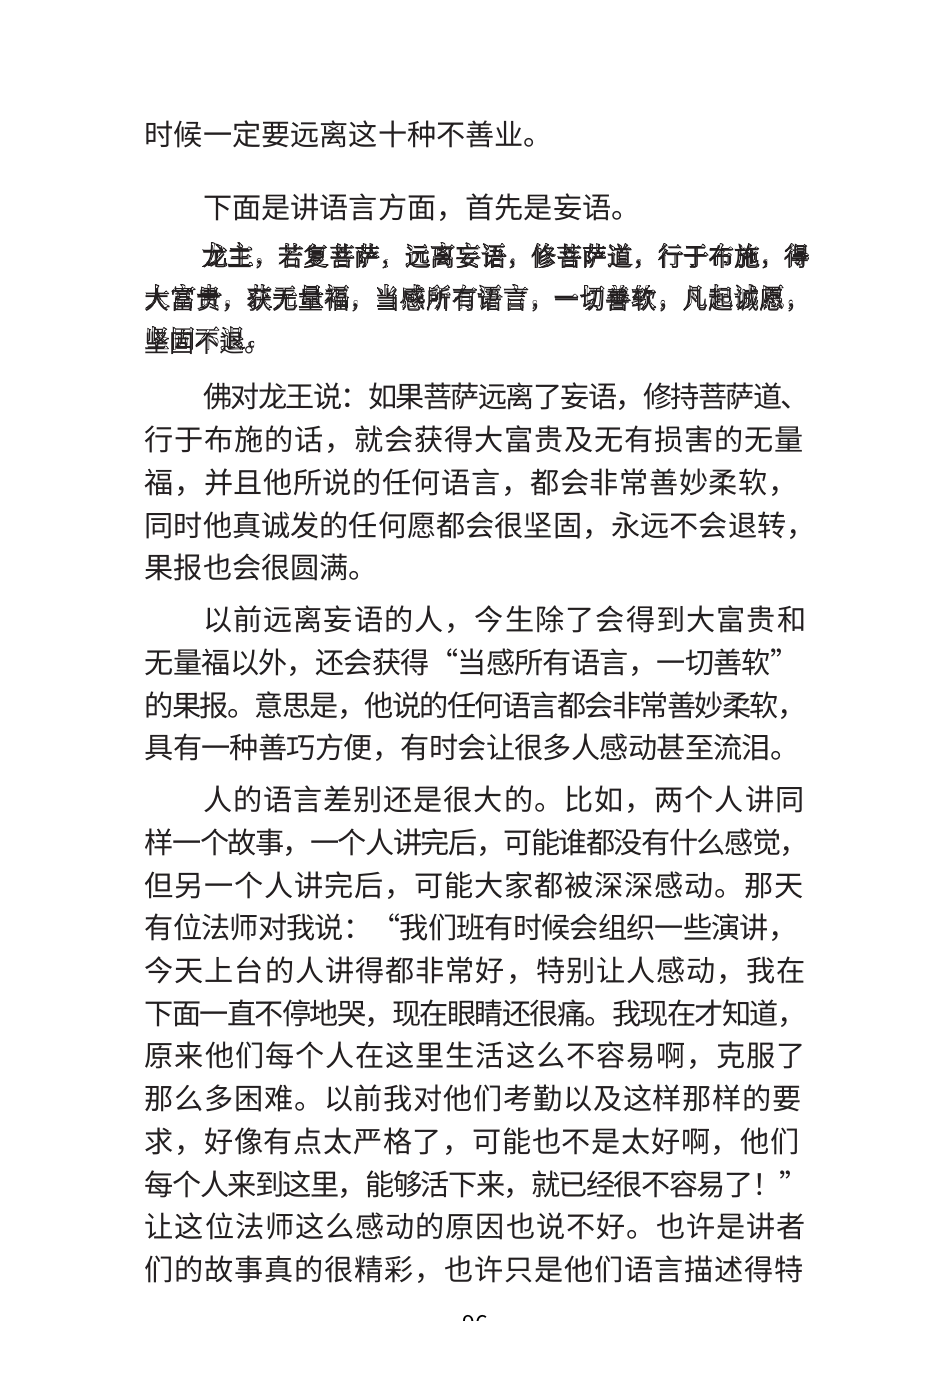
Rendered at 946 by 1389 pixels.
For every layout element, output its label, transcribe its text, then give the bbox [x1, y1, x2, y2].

text 龙主，若复菩萨，远离妄语，修菩萨道，行于布施，得大富贵，获无量福，当感所有语言，一切善软，凡起诚愿， 坚固不退。 [144, 238, 810, 359]
text 以前远离妄语的人，今生除了会得到大富贵和无量福以外，还会获得“当感所有语言，一切善软” 的果报。意思是，他说的任何语言都会非常善妙柔软， 具有一种善巧方便，有时会让很多人感动甚至流泪。 [144, 597, 825, 767]
text 时候一定要远离这十种不善业。 [144, 112, 835, 154]
text 佛对龙王说：如果菩萨远离了妄语，修持菩萨道、行于布施的话，就会获得大富贵及无有损害的无量福，并且他所说的任何语言，都会非常善妙柔软， 同时他真诚发的任何愿都会很坚固，永远不会退转， 果报也会很圆满。 [144, 374, 825, 587]
text 人的语言差别还是很大的。比如，两个人讲同样一个故事，一个人讲完后，可能谁都没有什么感觉， 但另一个人讲完后，可能大家都被深深感动。那天有位法师对我说：“我们班有时候会组织一些演讲， 今天上台的人讲得都非常好，特别让人感动，我在下面一直不停地哭，现在眼睛还很痛。我现在才知道， 原来他们每个人在这里生活这么不容易啊，克服了那么多困难。以前我对他们考勤以及这样那样的要求，好像有点太严格了，可能也不是太好啊，他们每个人来到这里，能够活下来，就已经很不容易了！” 让这位法师这么感动的原因也说不好。也许是讲者们的故事真的很精彩，也许只是他们语言描述得特 [144, 777, 825, 1289]
text 下面是讲语言方面，首先是妄语。 [203, 185, 835, 227]
